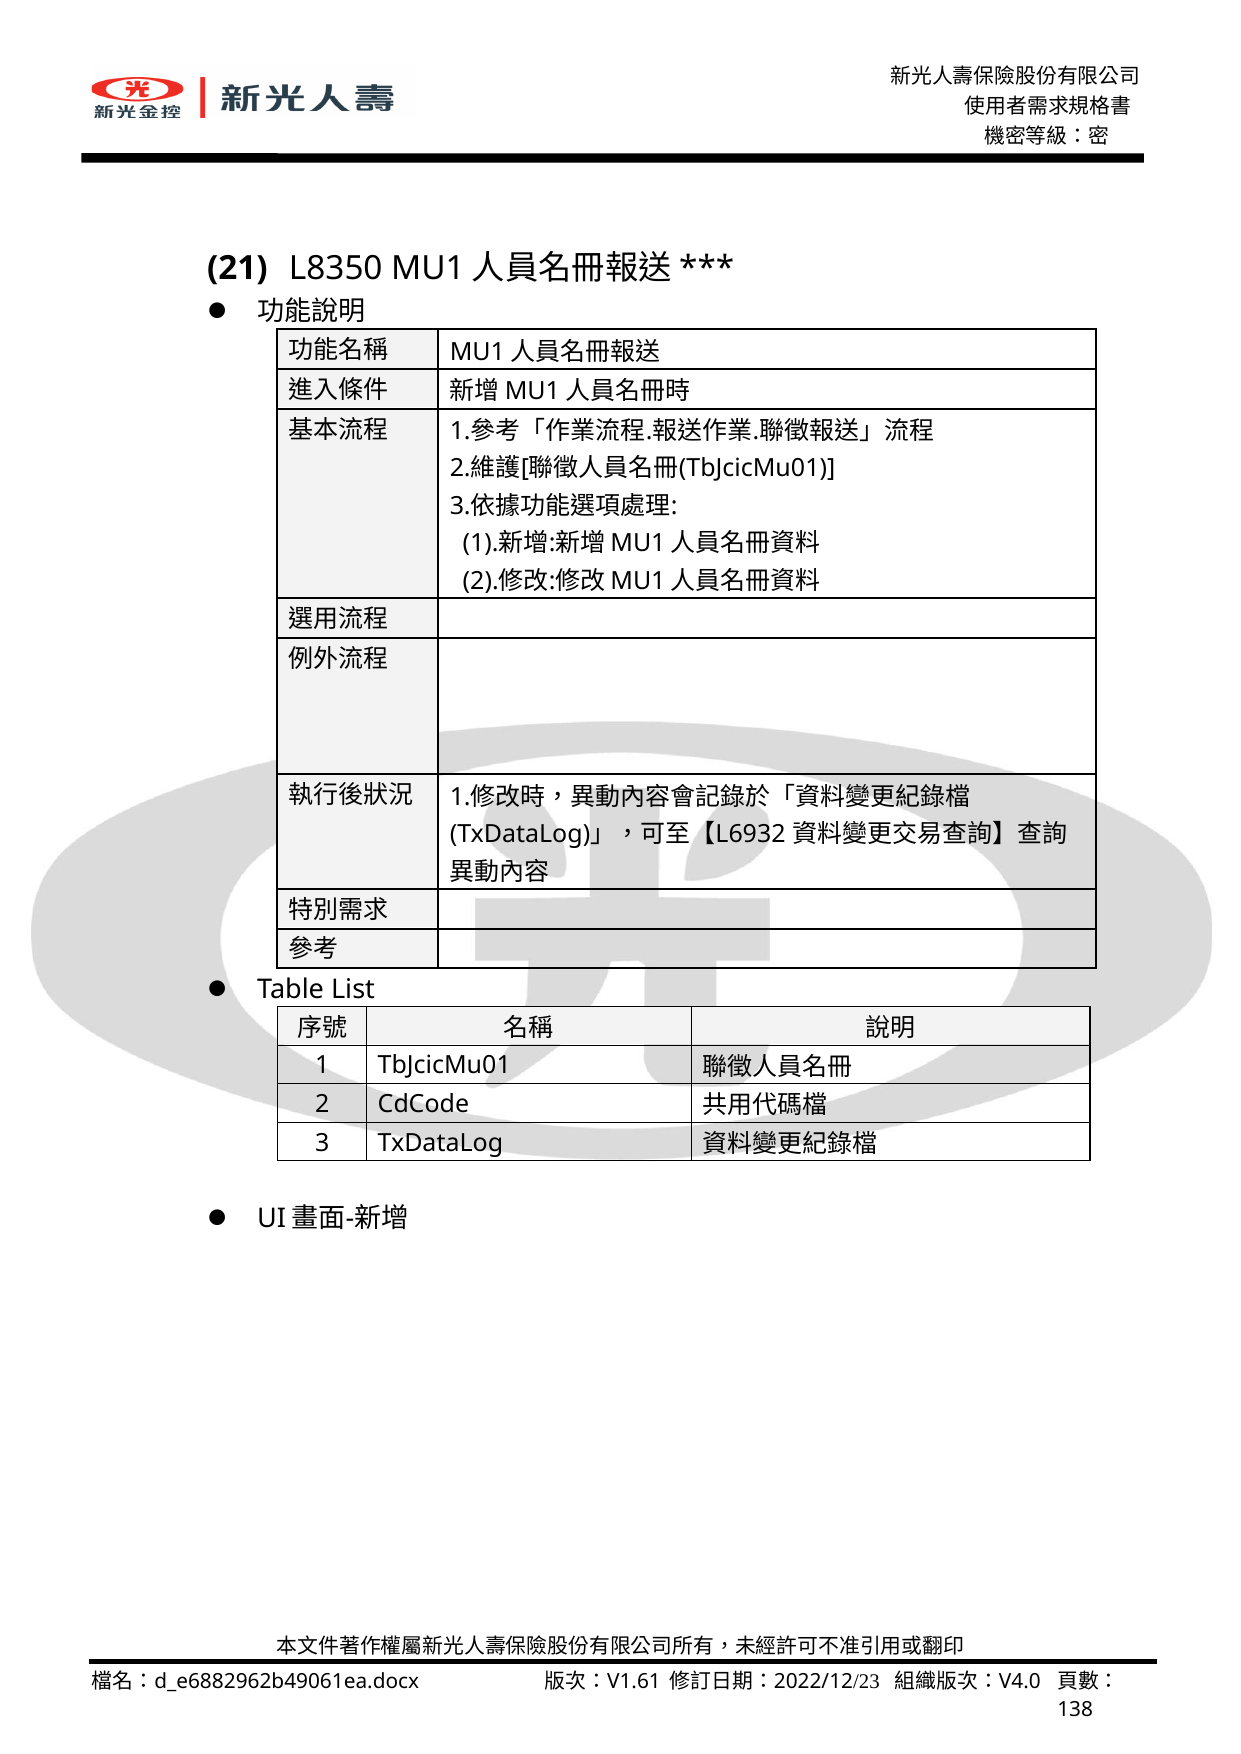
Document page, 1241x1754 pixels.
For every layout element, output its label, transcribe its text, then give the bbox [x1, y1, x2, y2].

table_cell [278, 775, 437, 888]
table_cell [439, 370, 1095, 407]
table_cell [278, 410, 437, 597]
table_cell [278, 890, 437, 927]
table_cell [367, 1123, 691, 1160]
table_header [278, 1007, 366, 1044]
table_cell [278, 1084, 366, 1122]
picture [25, 713, 1215, 1166]
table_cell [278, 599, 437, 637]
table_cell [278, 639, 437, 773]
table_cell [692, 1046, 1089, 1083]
picture [91, 61, 417, 118]
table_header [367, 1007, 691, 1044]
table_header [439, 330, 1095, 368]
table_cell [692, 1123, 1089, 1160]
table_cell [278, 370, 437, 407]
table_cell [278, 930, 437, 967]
list 功能說明 [207, 289, 1152, 328]
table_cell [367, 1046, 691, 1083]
list Table List [207, 969, 1152, 1006]
subtitle L8350 MU1人員名冊報送 *** [207, 241, 1152, 289]
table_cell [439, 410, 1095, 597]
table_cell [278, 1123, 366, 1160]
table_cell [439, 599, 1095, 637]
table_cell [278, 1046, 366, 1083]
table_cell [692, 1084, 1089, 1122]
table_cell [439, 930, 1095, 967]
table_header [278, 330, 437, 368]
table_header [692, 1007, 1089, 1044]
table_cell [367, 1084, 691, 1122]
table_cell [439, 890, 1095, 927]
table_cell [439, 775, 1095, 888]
list UI畫面-新增 [207, 1199, 1152, 1236]
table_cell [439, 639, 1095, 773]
